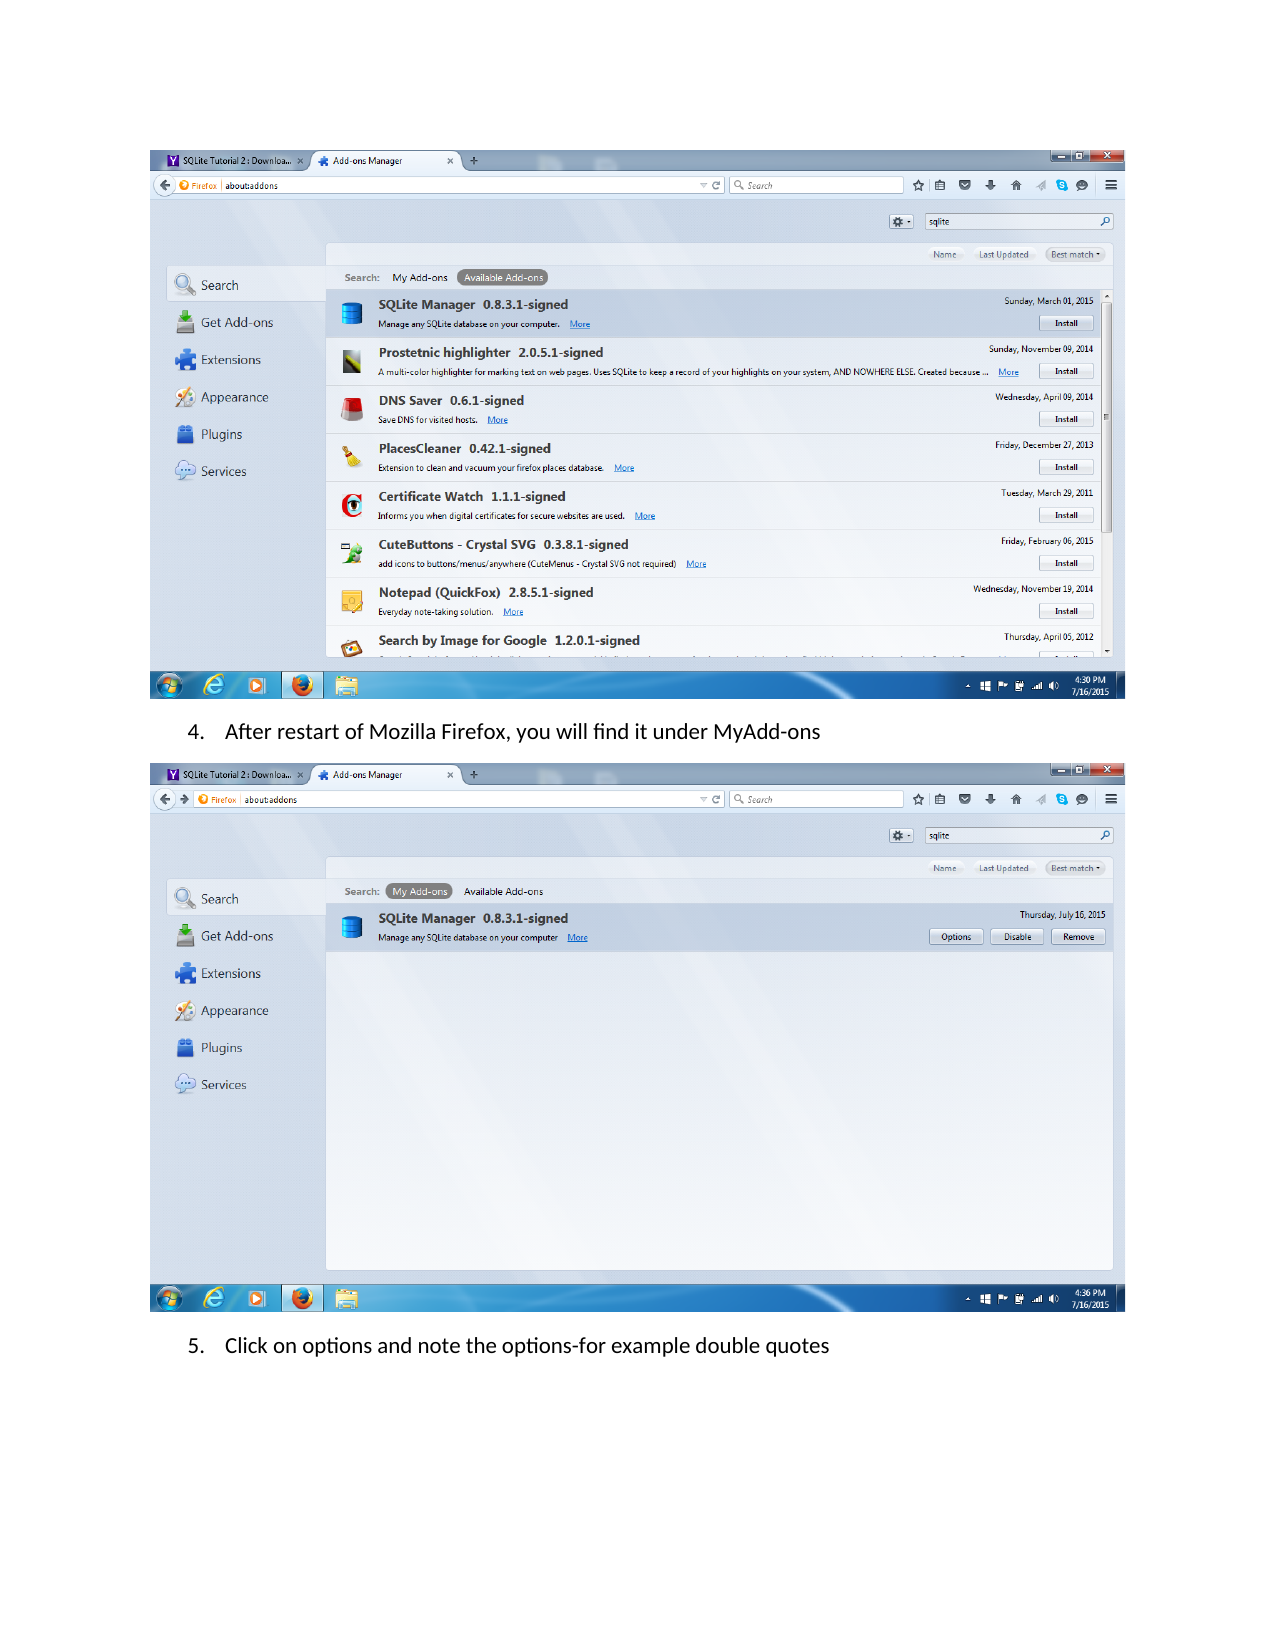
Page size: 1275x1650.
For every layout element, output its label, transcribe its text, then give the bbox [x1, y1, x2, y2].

list After restart of Mozilla Firefox, you will find it under MyAdd-ons [187, 717, 1125, 745]
picture [150, 150, 1125, 699]
list Click on options and note the options-for example double quotes [187, 1331, 1125, 1359]
picture [150, 763, 1125, 1312]
